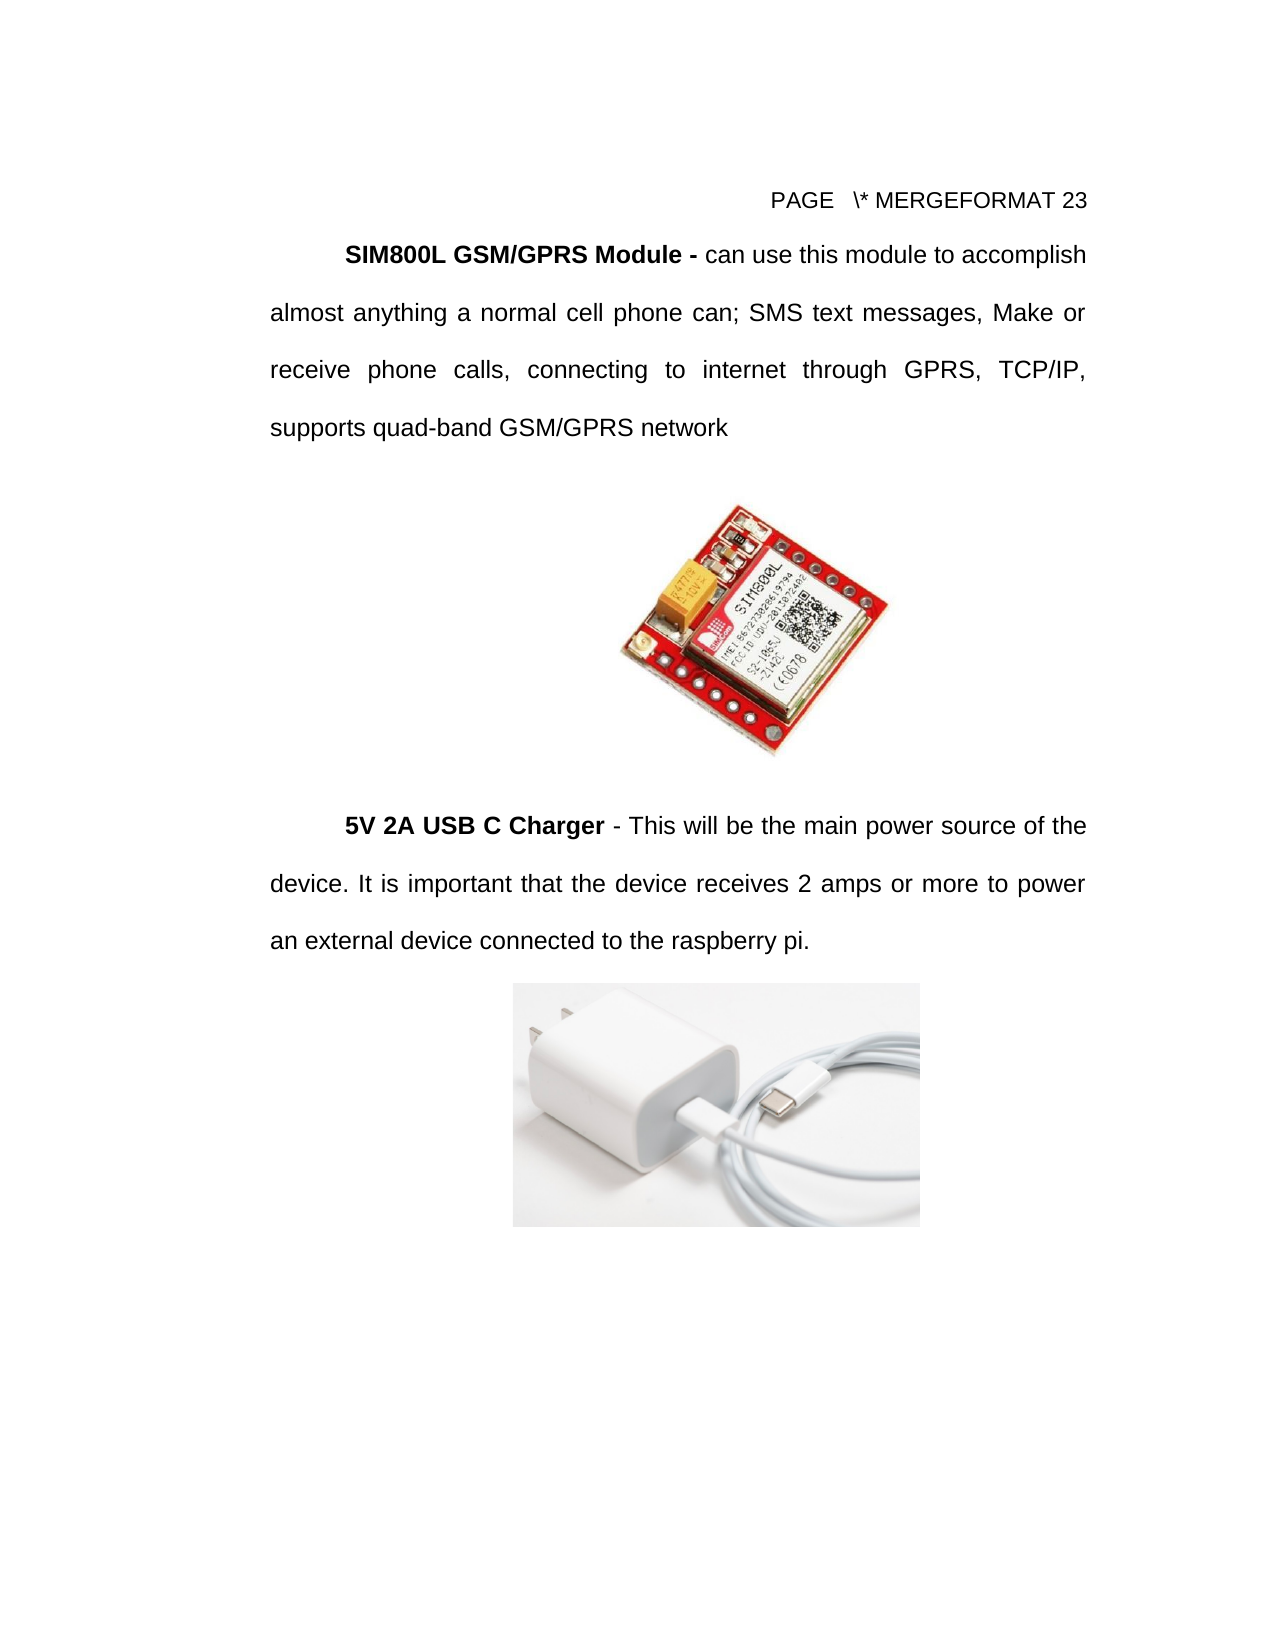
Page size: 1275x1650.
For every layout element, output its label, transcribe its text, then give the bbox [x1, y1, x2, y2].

text SIM800L GSM/GPRS Module - can use this module to accomplish almost anything a normal cell phone can; SMS text messages, Make or receive phone calls, connecting to internet through GPRS, TCP/IP, supports quad-band GSM/GPRS network [270, 240, 1087, 441]
picture [550, 486, 912, 769]
text 5V 2A USB C Charger - This will be the main power source of the device. It is important that the device receives 2 amps or more to power an external device connected to the raspberry pi. [270, 811, 1087, 955]
picture [512, 983, 920, 1227]
